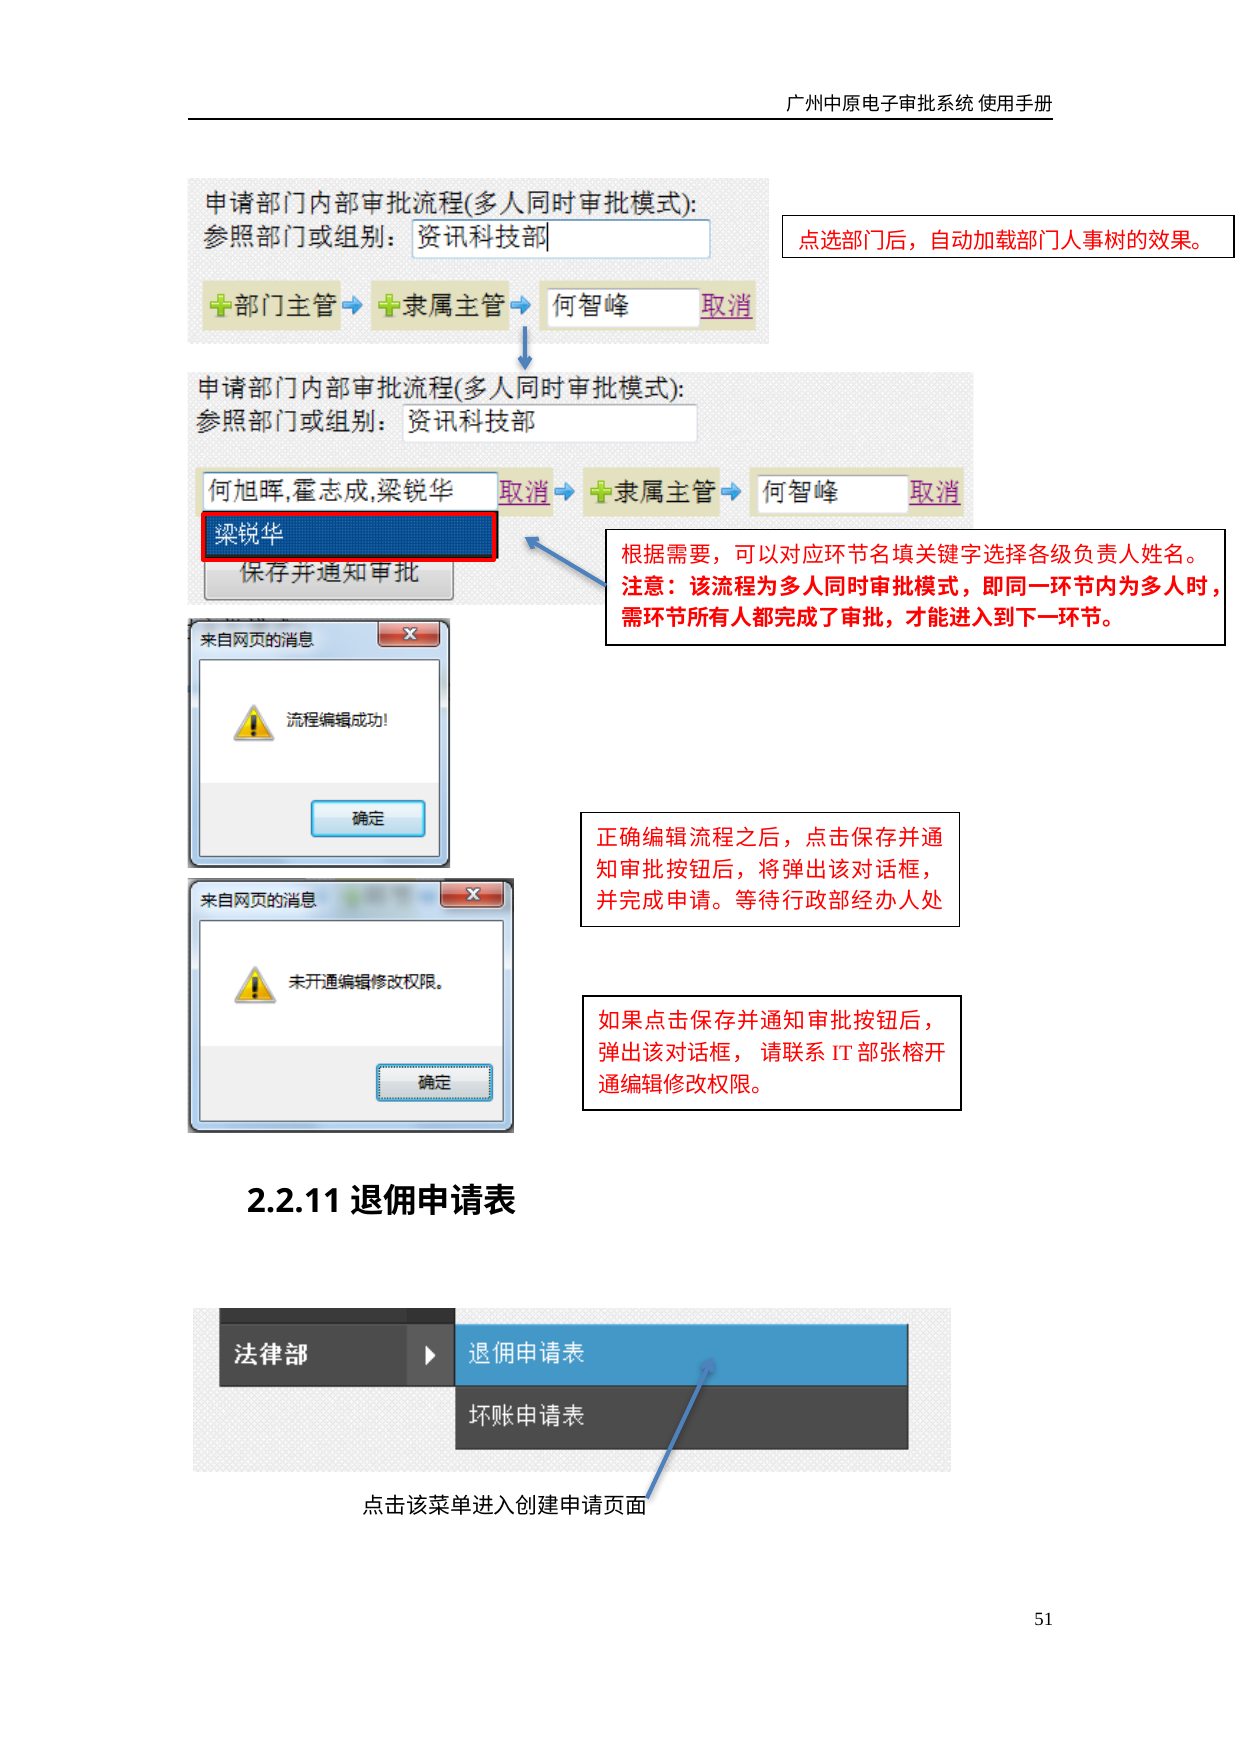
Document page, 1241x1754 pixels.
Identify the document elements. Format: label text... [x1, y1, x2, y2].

subtitle 退佣申请表 [247, 1165, 1053, 1230]
picture [193, 1308, 951, 1472]
picture [187, 178, 769, 344]
picture [187, 372, 974, 605]
text 点击该菜单进入创建申请页面 [362, 1488, 1053, 1520]
picture [187, 878, 514, 1133]
picture [187, 618, 451, 868]
